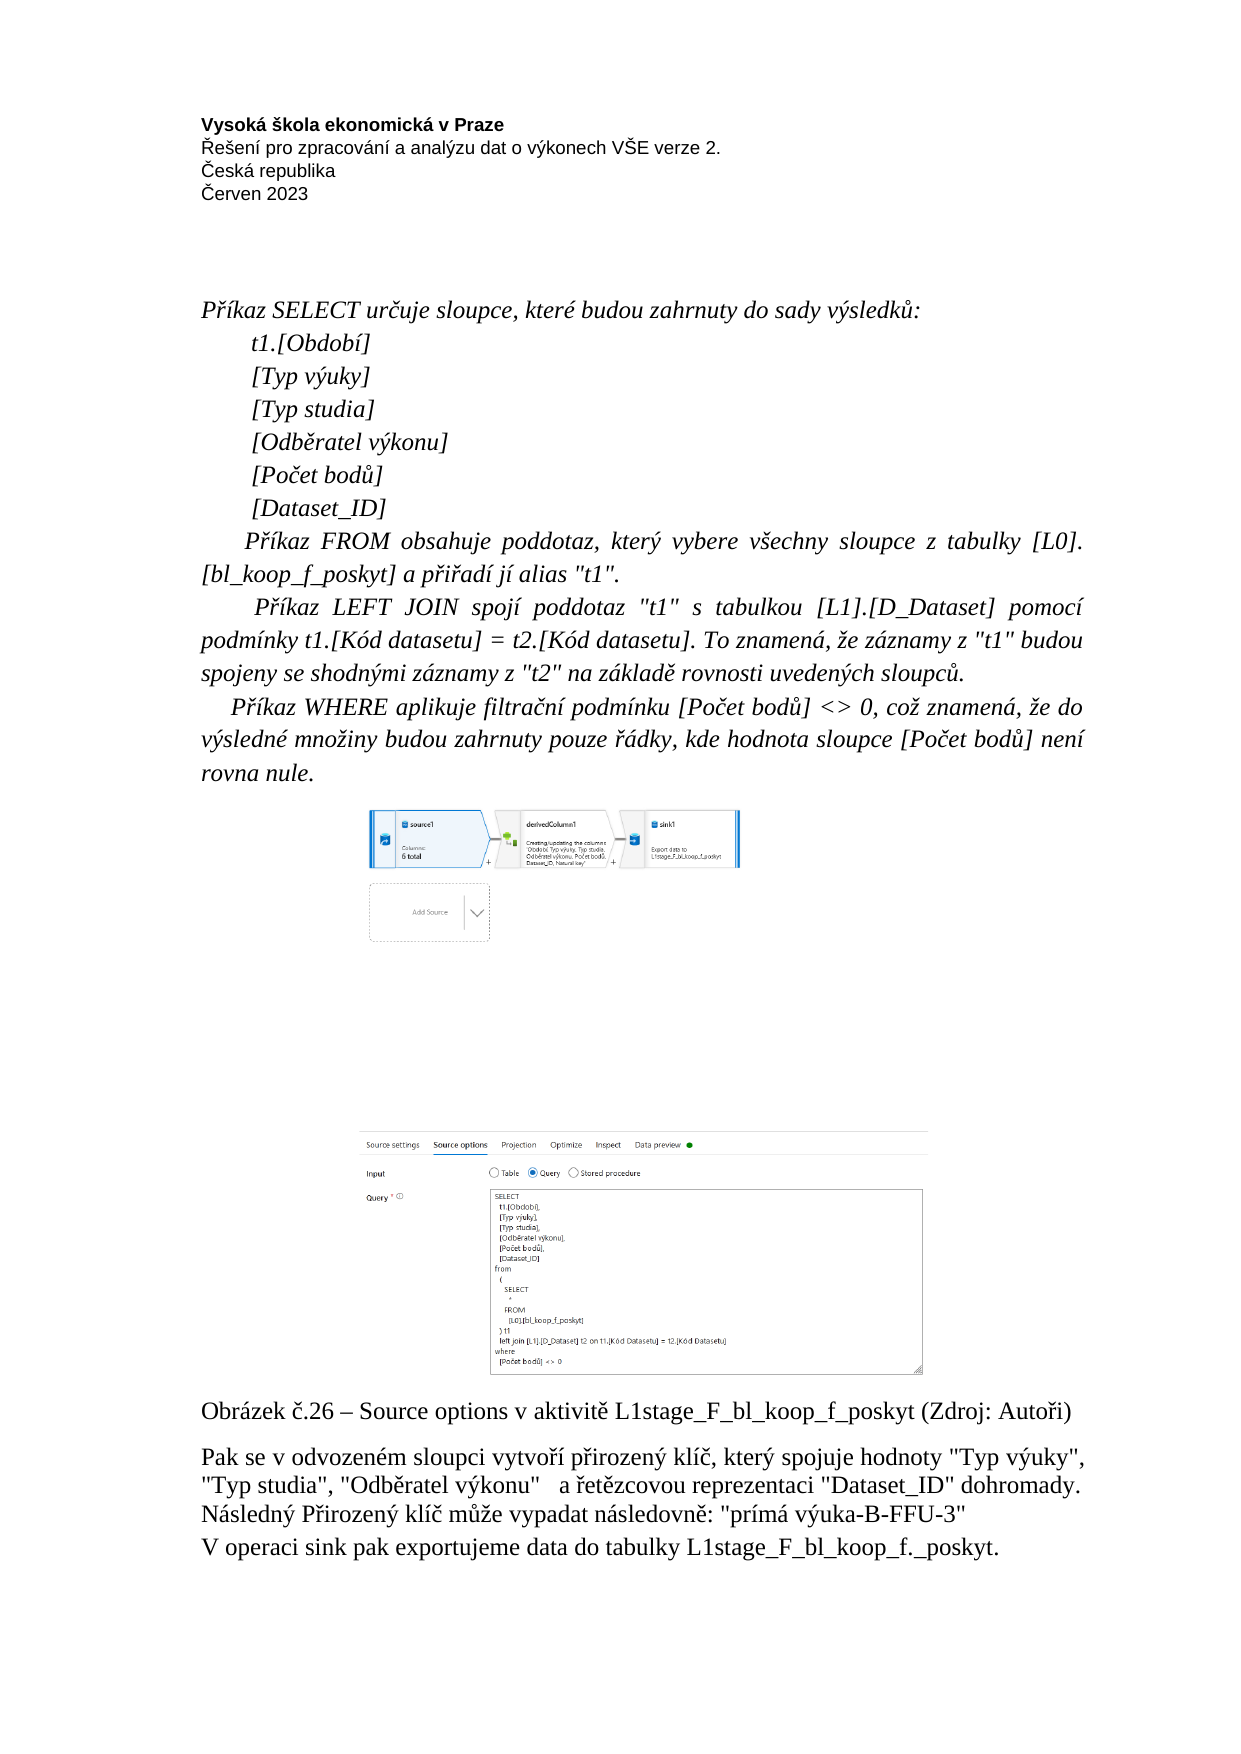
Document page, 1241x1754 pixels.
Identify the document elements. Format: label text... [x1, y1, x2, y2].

text Obrázek č.26 – Source options v aktivitě L1stage_F_bl_koop_f_poskyt (Zdroj: Autoři) [201, 1396, 1087, 1425]
text [Odběratel výkonu] [201, 427, 1087, 456]
text t1.[Období] [201, 328, 1087, 357]
text Následný Přirozený klíč může vypadat následovně: "prímá výuka-B-FFU-3" [201, 1499, 1087, 1528]
text Příkaz LEFT JOIN spojí poddotaz "t1" s tabulkou [L1].[D_Dataset] pomocí podmínky t1.[Kód datasetu] = t2.[Kód datasetu]. To znamená, že záznamy z "t1" budou spojeny se shodnými záznamy z "t2" na základě rovnosti uvedených sloupců. [201, 592, 1087, 687]
text Pak se v odvozeném sloupci vytvoří přirozený klíč, který spojuje hodnoty "Typ výuky", "Typ studia", "Odběratel výkonu" a řetězcovou reprezentaci "Dataset_ID" dohromady. [201, 1442, 1087, 1499]
text Příkaz WHERE aplikuje filtrační podmínku [Počet bodů] <> 0, což znamená, že do výsledné množiny budou zahrnuty pouze řádky, kde hodnota sloupce [Počet bodů] není rovna nule. [201, 692, 1087, 786]
text Příkaz SELECT určuje sloupce, které budou zahrnuty do sady výsledků: [201, 295, 1087, 324]
text [Dataset_ID] [201, 493, 1087, 522]
text [Typ studia] [201, 394, 1087, 423]
text [Typ výuky] [201, 361, 1087, 390]
text [Počet bodů] [201, 460, 1087, 489]
text Příkaz FROM obsahuje poddotaz, který vybere všechny sloupce z tabulky [L0].[bl_koop_f_poskyt] a přiřadí jí alias "t1". [201, 526, 1087, 588]
text V operaci sink pak exportujeme data do tabulky L1stage_F_bl_koop_f._poskyt. [201, 1532, 1087, 1561]
picture [359, 803, 929, 1380]
